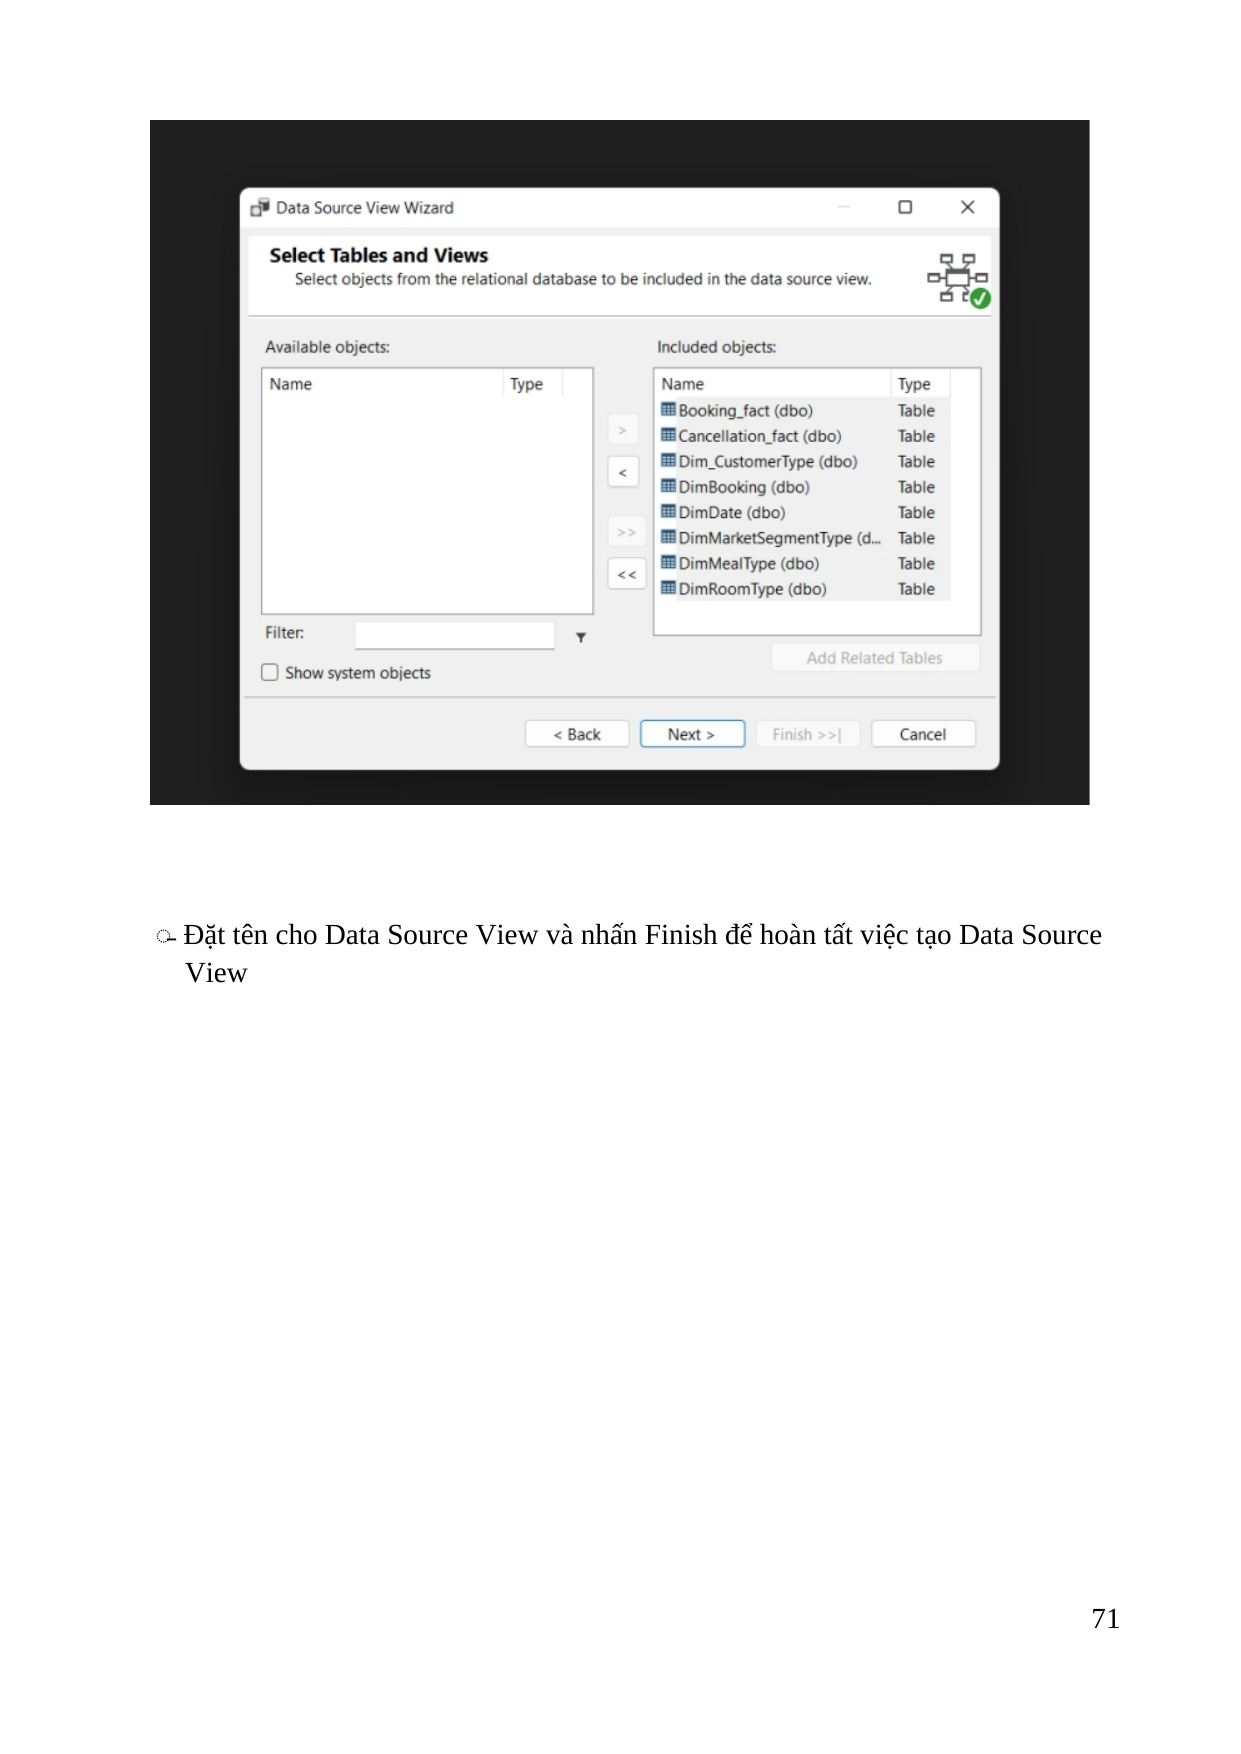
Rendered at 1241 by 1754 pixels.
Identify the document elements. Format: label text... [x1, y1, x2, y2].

list Đặt tên cho Data Source View và nhấn Finish để hoàn tất việc tạo Data Source View [155, 917, 1120, 988]
picture [150, 120, 1090, 805]
